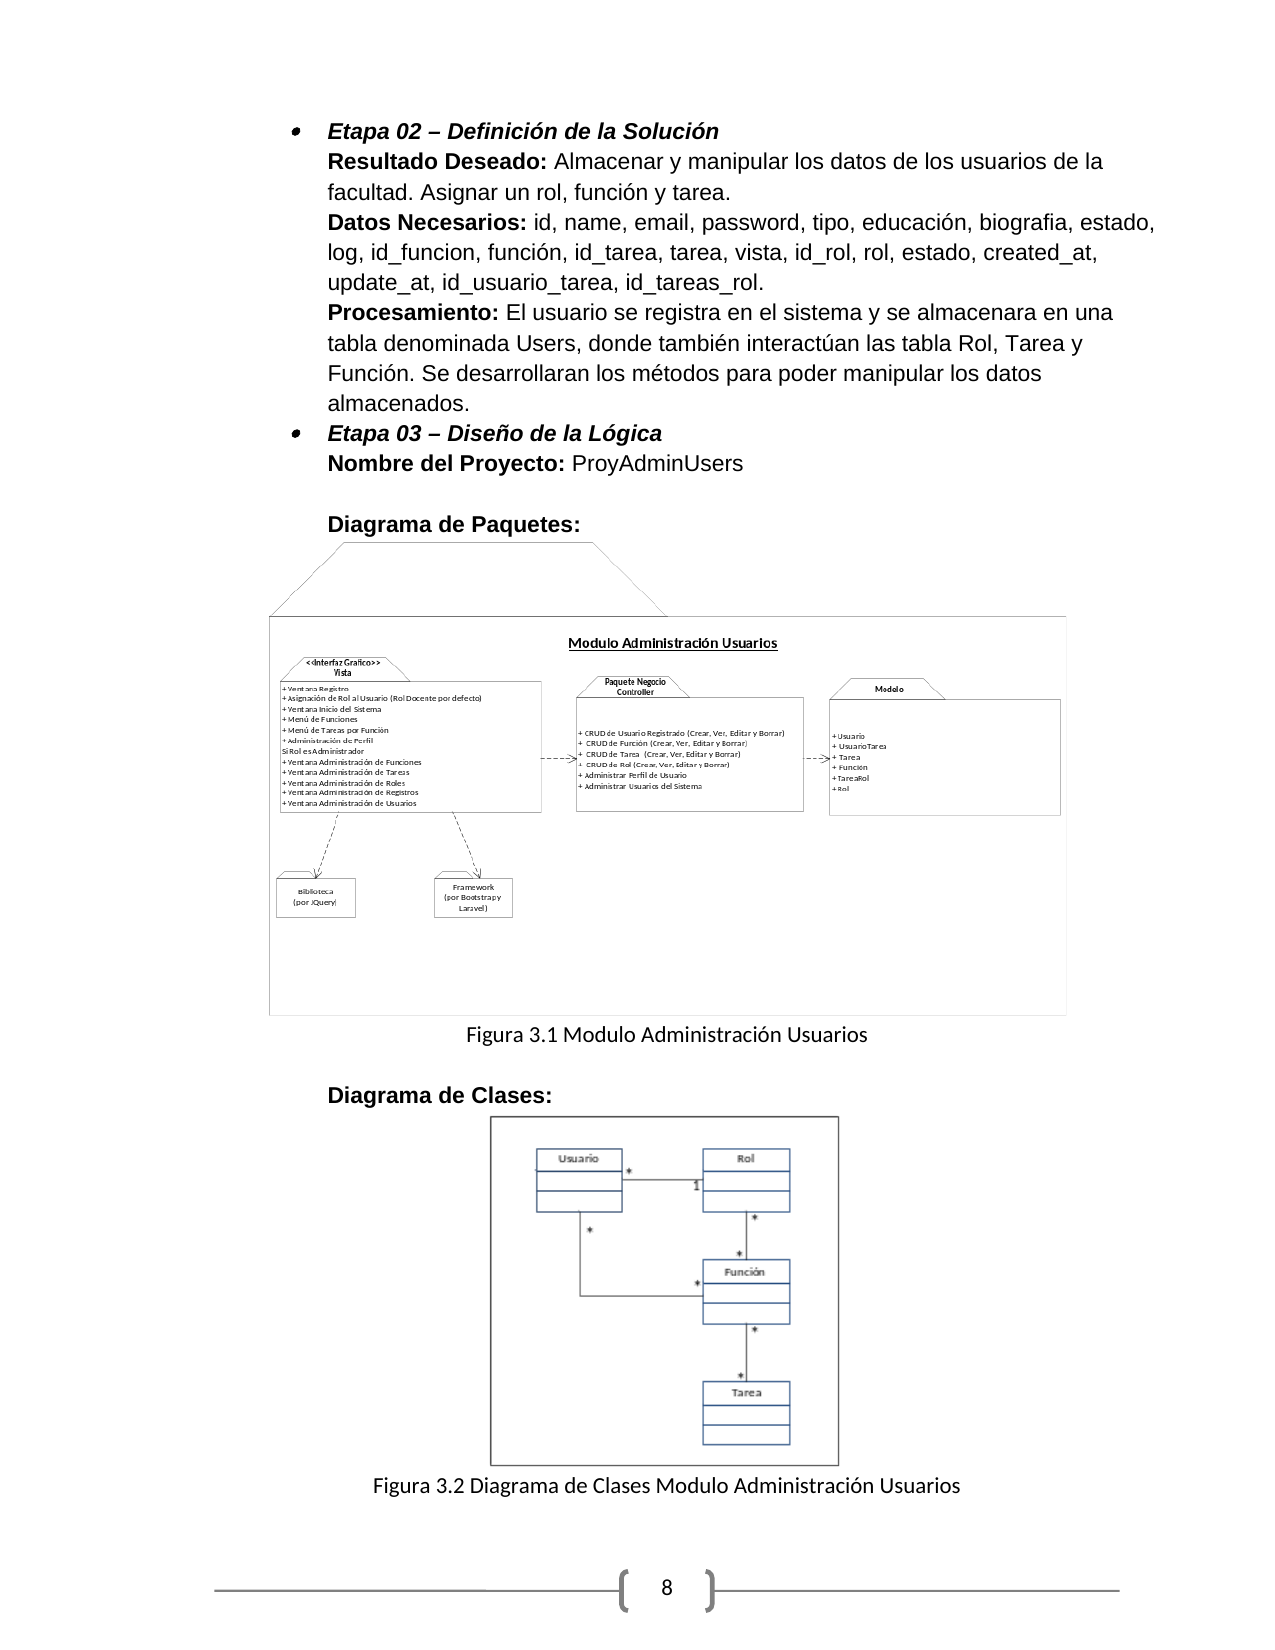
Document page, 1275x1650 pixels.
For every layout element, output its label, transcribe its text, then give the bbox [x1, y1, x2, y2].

list Nombre del Proyecto: ProyAdminUsers [327, 450, 1157, 477]
list Figura 3.2 Diagrama de Clases Modulo Administración Usuarios [177, 1472, 1157, 1499]
list Procesamiento: El usuario se registra en el sistema y se almacenara en una tabla denominada Users, donde también interactúan las tabla Rol, Tarea y Función. Se desarrollaran los métodos para poder manipular los datos almacenados. [327, 299, 1157, 416]
list Resultado Deseado: Almacenar y manipular los datos de los usuarios de la facultad. Asignar un rol, función y tarea. [327, 148, 1157, 205]
list Etapa 02 – Definición de la Solución [290, 118, 1157, 144]
list Diagrama de Paquetes: [327, 511, 1157, 537]
list Datos Necesarios: id, name, email, password, tipo, educación, biografia, estado, log, id_funcion, función, id_tarea, tarea, vista, id_rol, rol, estado, created_at, update_at, id_usuario_tarea, id_tareas_rol. [327, 209, 1157, 296]
list Etapa 03 – Diseño de la Lógica [290, 420, 1157, 447]
list Figura 3.1 Modulo Administración Usuarios [177, 1020, 1157, 1048]
list Diagrama de Clases: [327, 1082, 1157, 1109]
